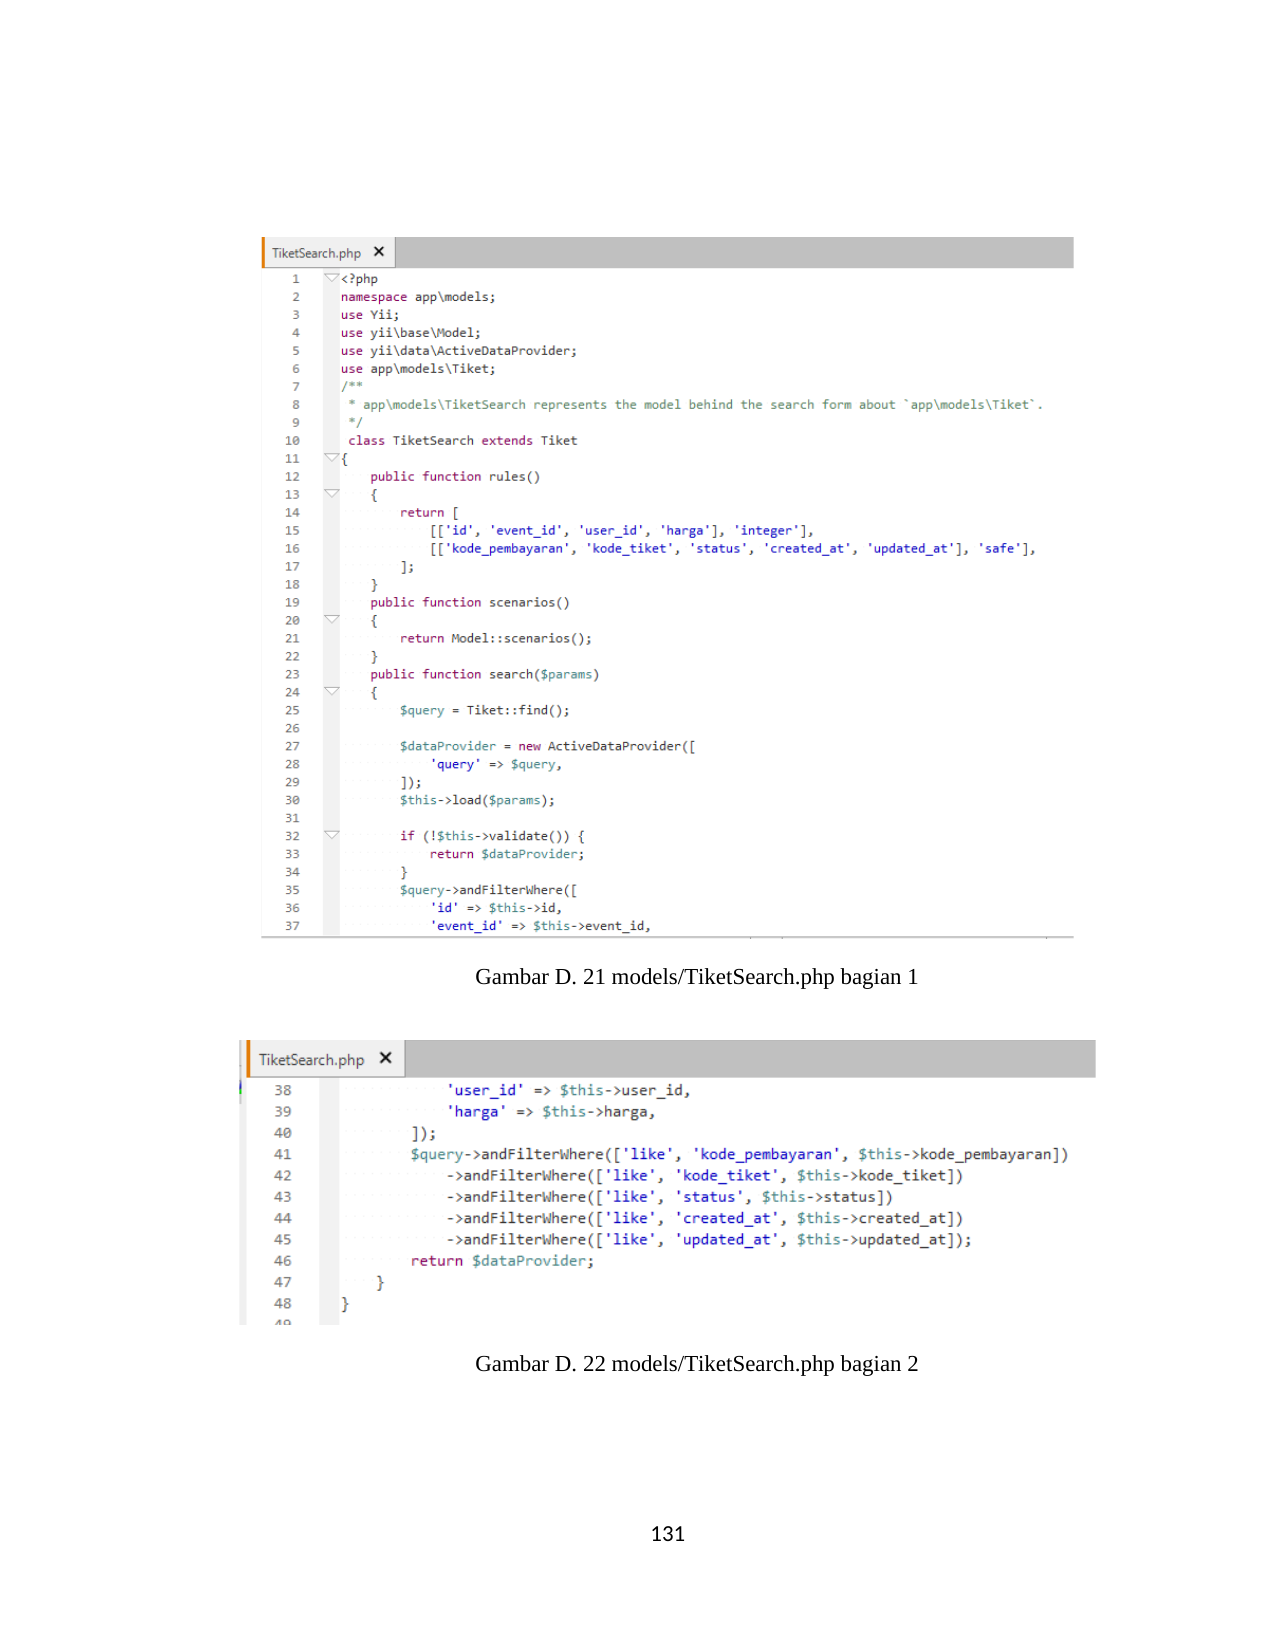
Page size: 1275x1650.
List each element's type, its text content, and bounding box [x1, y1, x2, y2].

picture [261, 237, 1074, 939]
picture [239, 1040, 1096, 1325]
